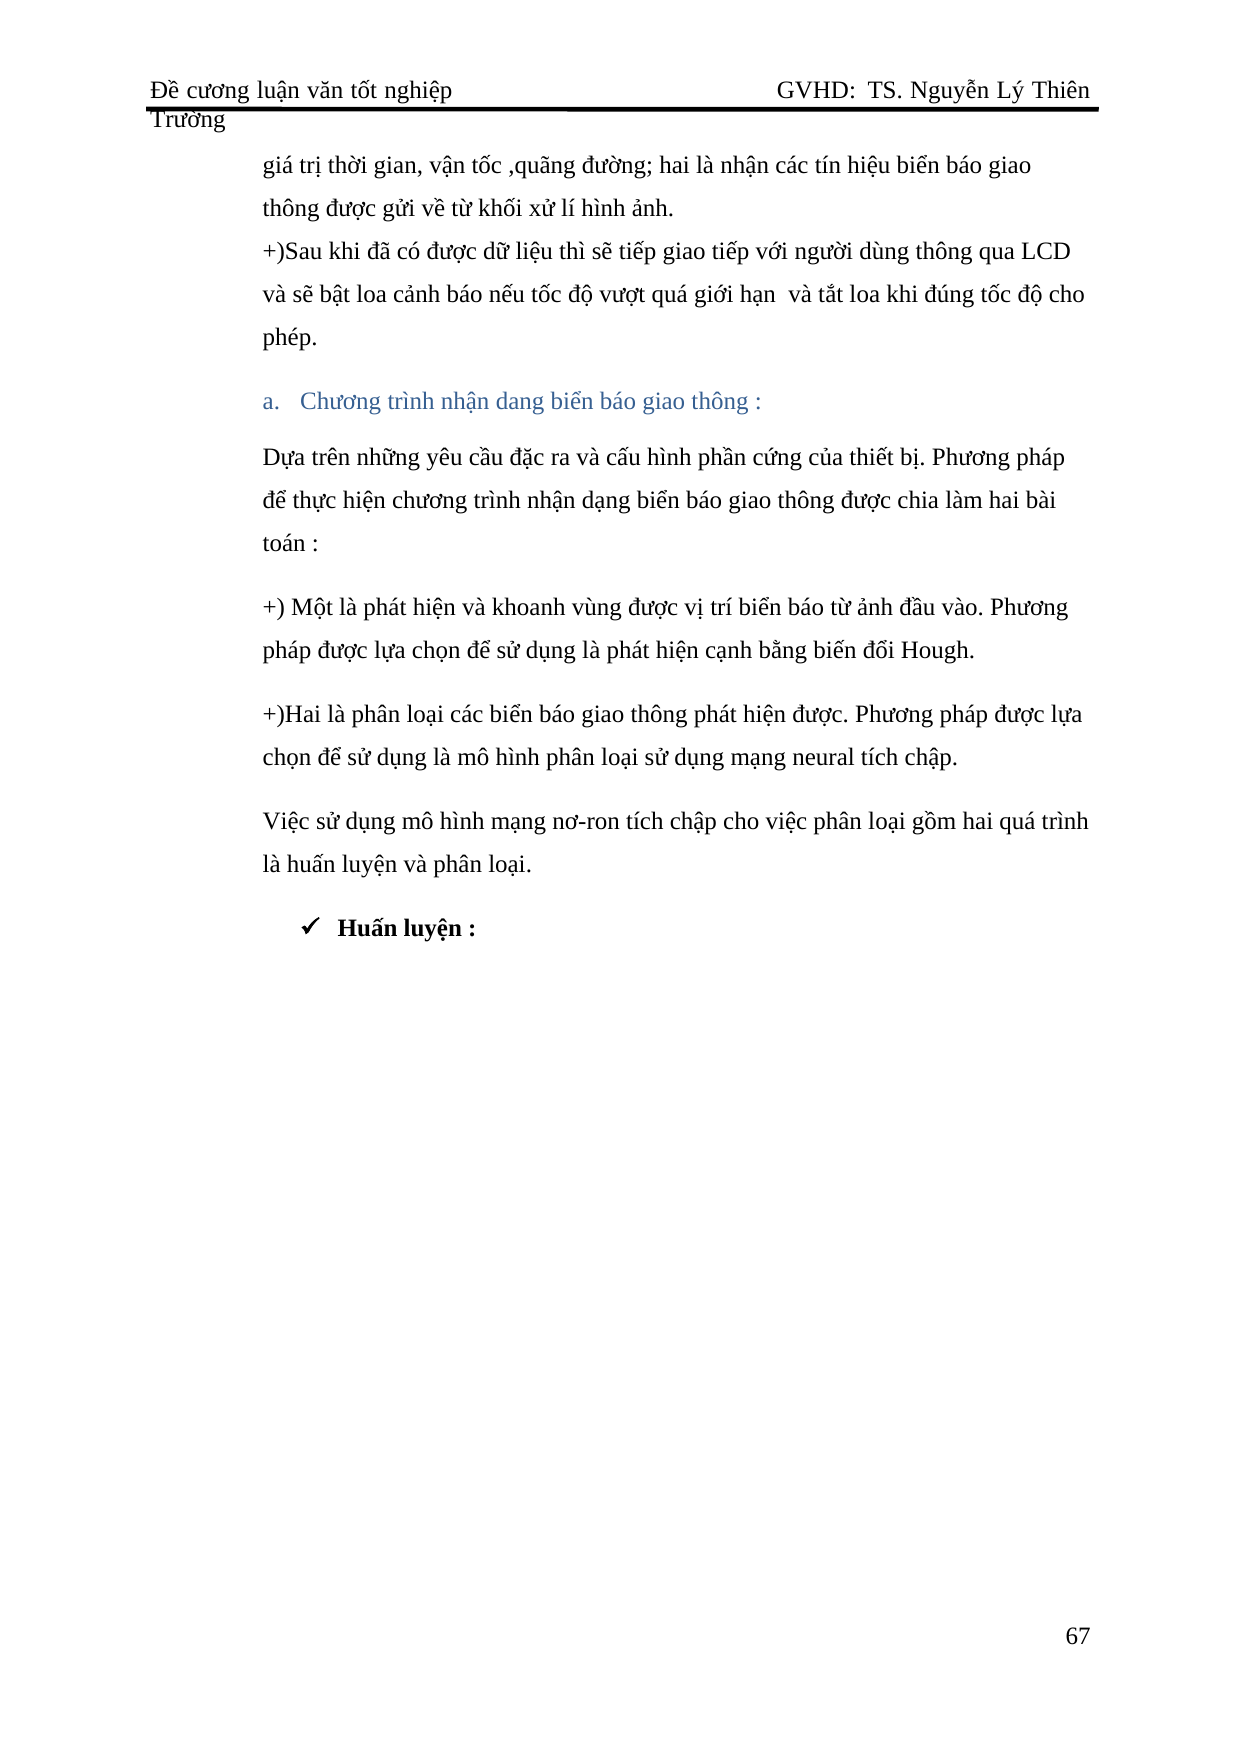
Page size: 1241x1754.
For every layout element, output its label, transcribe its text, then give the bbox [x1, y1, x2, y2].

list +)Sau khi đã có được dữ liệu thì sẽ tiếp giao tiếp với người dùng thông qua LCD và sẽ bật loa cảnh báo nếu tốc độ vượt quá giới hạn và tắt loa khi đúng tốc độ cho phép. [262, 236, 1090, 351]
text +) Một là phát hiện và khoanh vùng được vị trí biển báo từ ảnh đầu vào. Phương pháp được lựa chọn để sử dụng là phát hiện cạnh bằng biến đổi Hough. [262, 592, 1090, 664]
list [262, 150, 1090, 222]
text Dựa trên những yêu cầu đặc ra và cấu hình phần cứng của thiết bị. Phương pháp để thực hiện chương trình nhận dạng biển báo giao thông được chia làm hai bài toán : [262, 442, 1090, 557]
subtitle Chương trình nhận dang biển báo giao thông : [262, 386, 1090, 415]
text Việc sử dụng mô hình mạng nơ-ron tích chập cho việc phân loại gồm hai quá trình là huấn luyện và phân loại. [262, 806, 1090, 878]
text +)Hai là phân loại các biển báo giao thông phát hiện được. Phương pháp được lựa chọn để sử dụng là mô hình phân loại sử dụng mạng neural tích chập. [262, 699, 1090, 771]
list Huấn luyện : [300, 913, 1090, 942]
